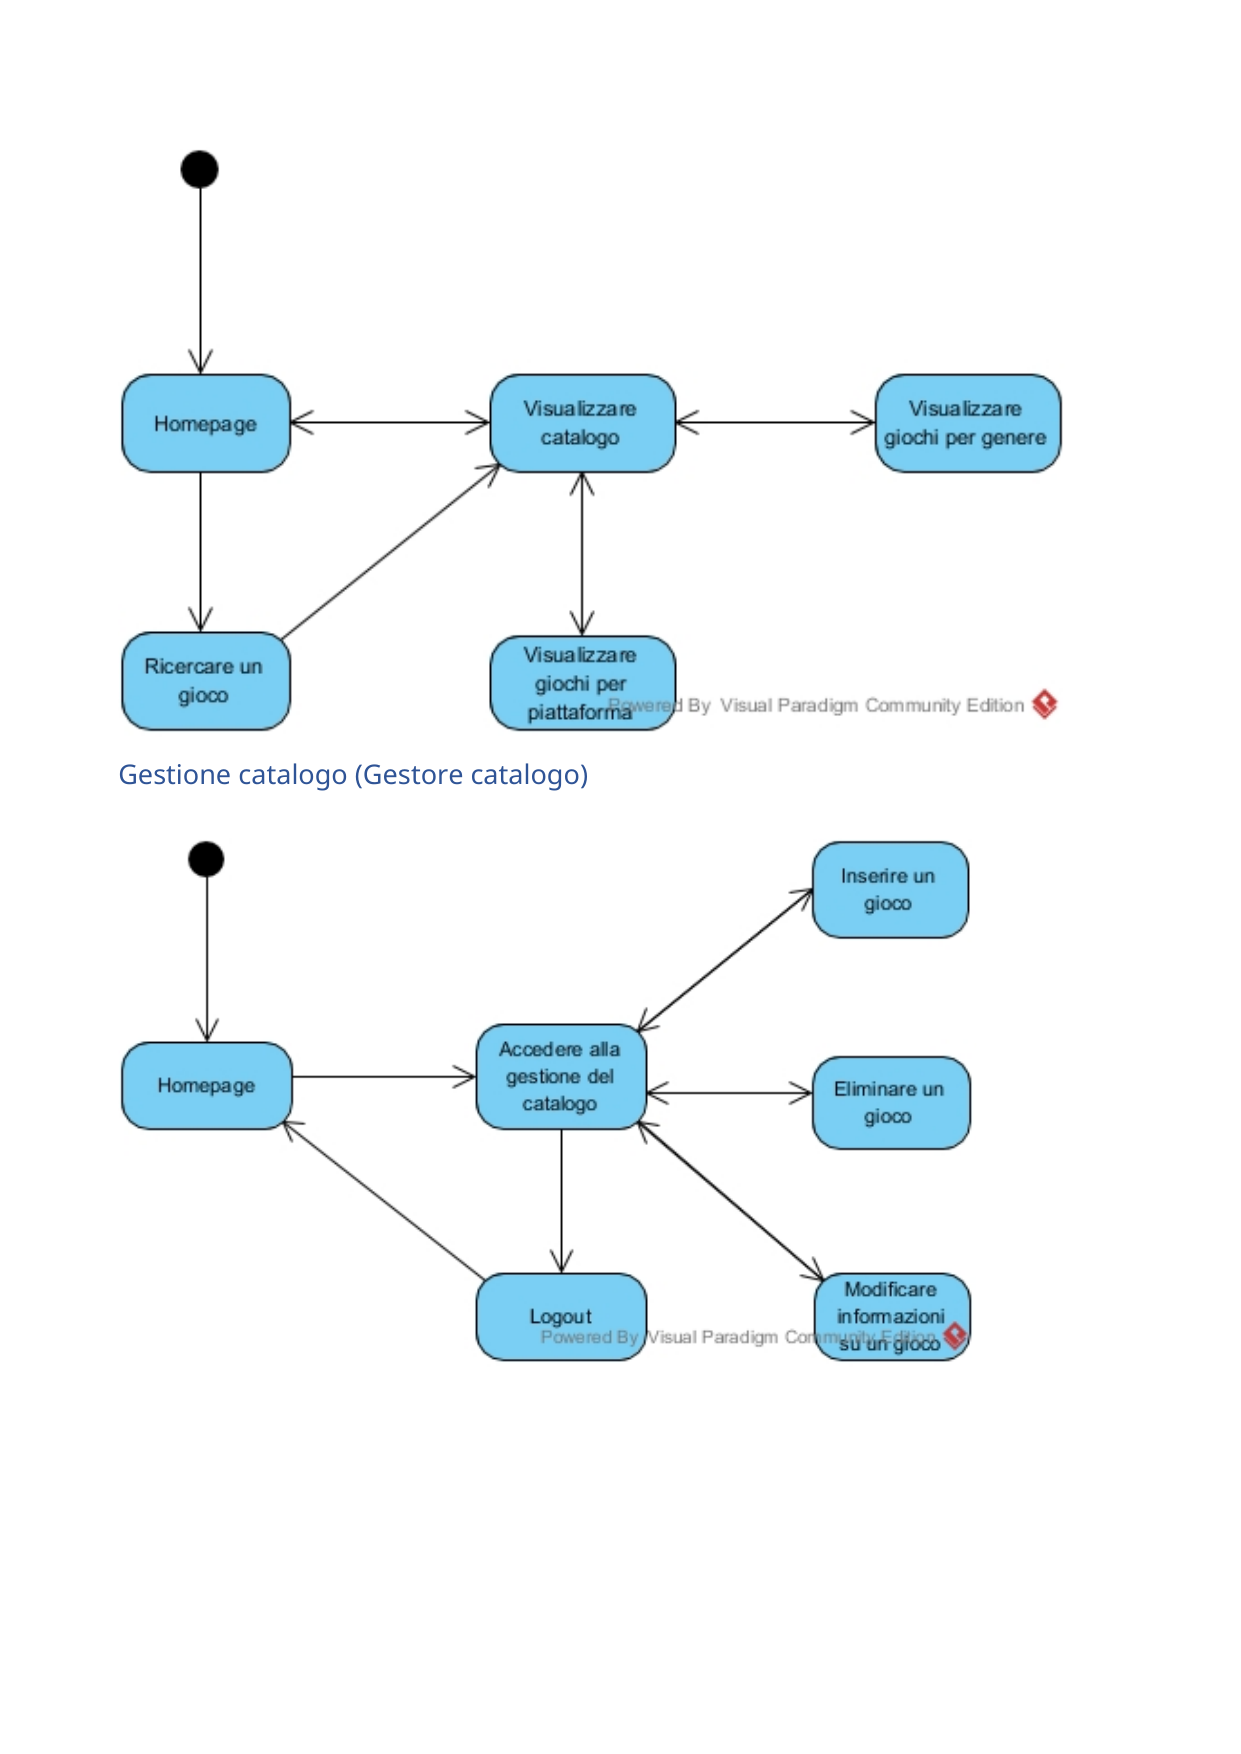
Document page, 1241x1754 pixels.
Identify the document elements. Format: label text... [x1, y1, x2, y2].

subtitle Gestione catalogo (Gestore catalogo) [118, 755, 1122, 792]
picture [118, 147, 1068, 737]
picture [118, 838, 977, 1367]
